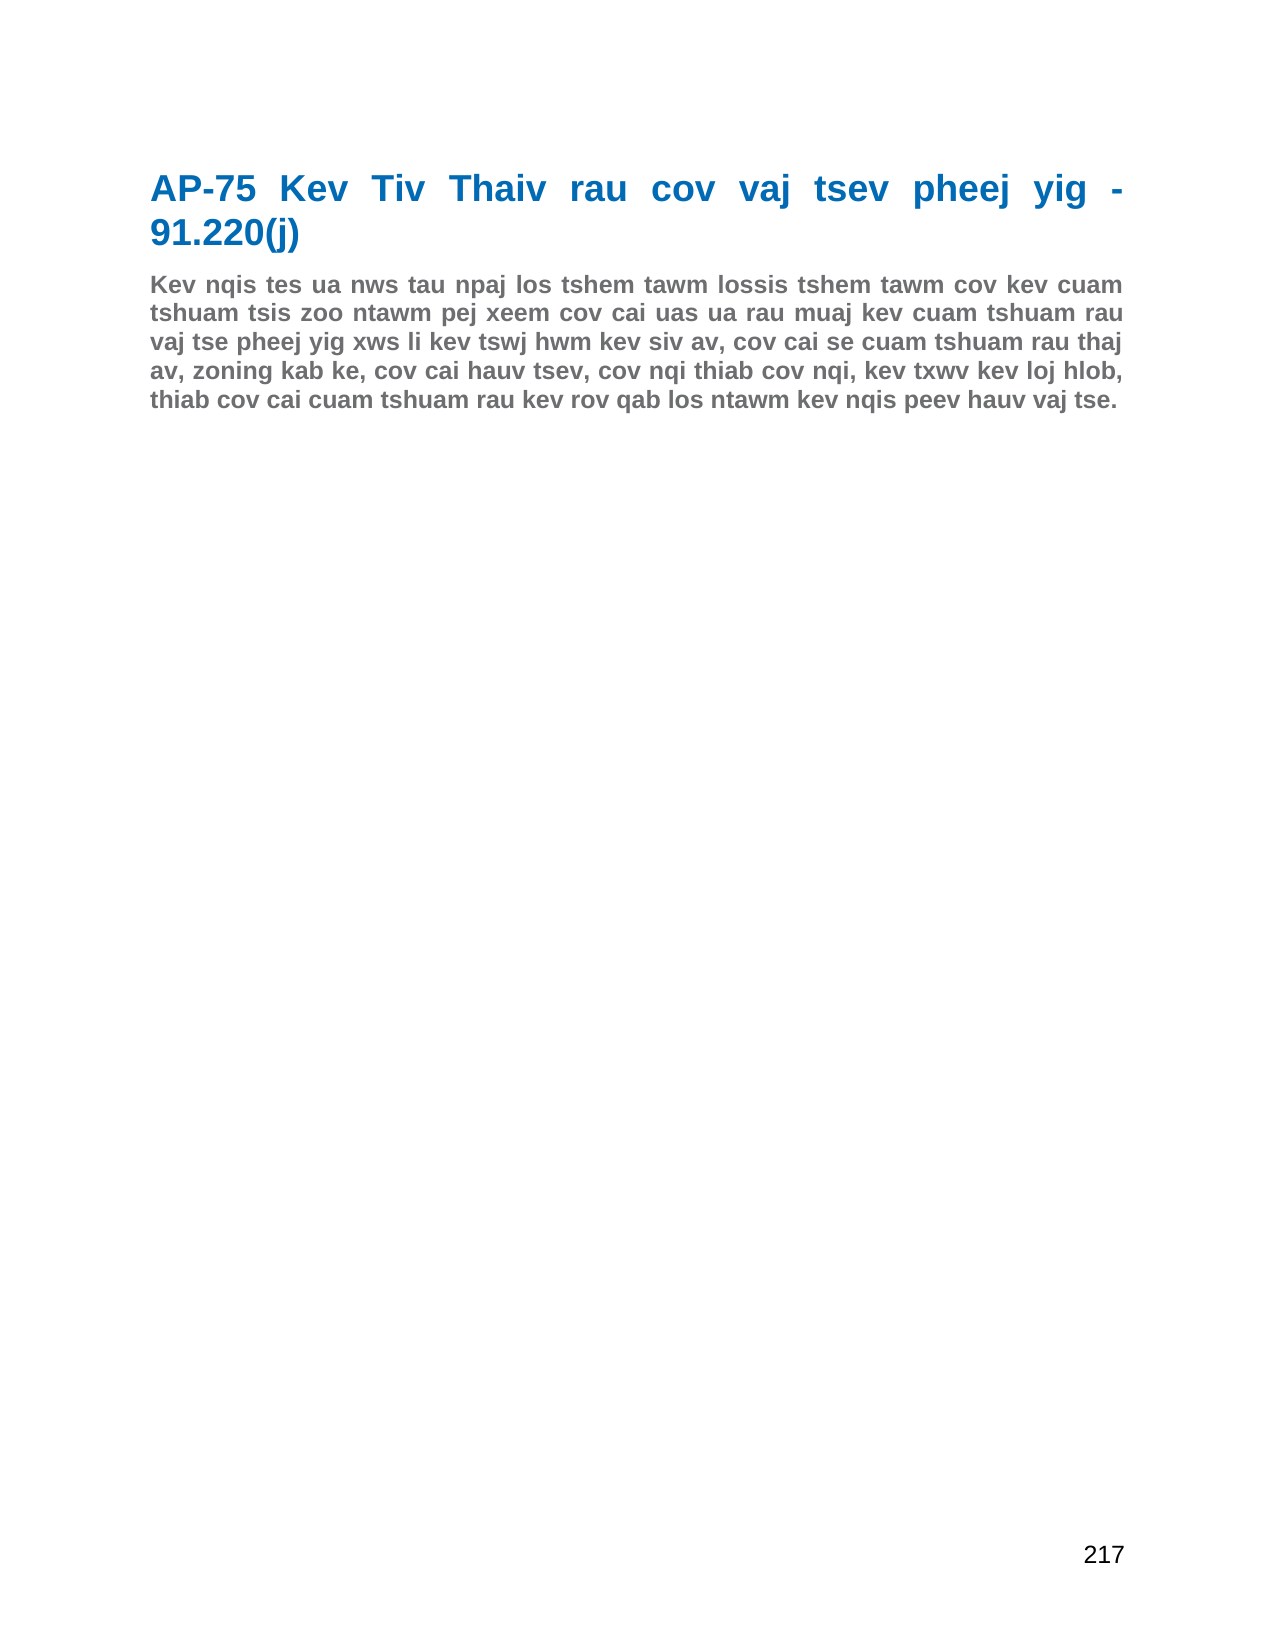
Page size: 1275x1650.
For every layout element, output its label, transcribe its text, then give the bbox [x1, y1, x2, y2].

text Kev nqis tes ua nws tau npaj los tshem tawm lossis tshem tawm cov kev cuam tshuam tsis zoo ntawm pej xeem cov cai uas ua rau muaj kev cuam tshuam rau vaj tse pheej yig xws li kev tswj hwm kev siv av, cov cai se cuam tshuam rau thaj av, zoning kab ke, cov cai hauv tsev, cov nqi thiab cov nqi, kev txwv kev loj hlob, thiab cov cai cuam tshuam rau kev rov qab los ntawm kev nqis peev hauv vaj tse. [150, 269, 1125, 413]
text AP-75 Kev Tiv Thaiv rau cov vaj tsev pheej yig - 91.220(j) [150, 167, 1125, 253]
